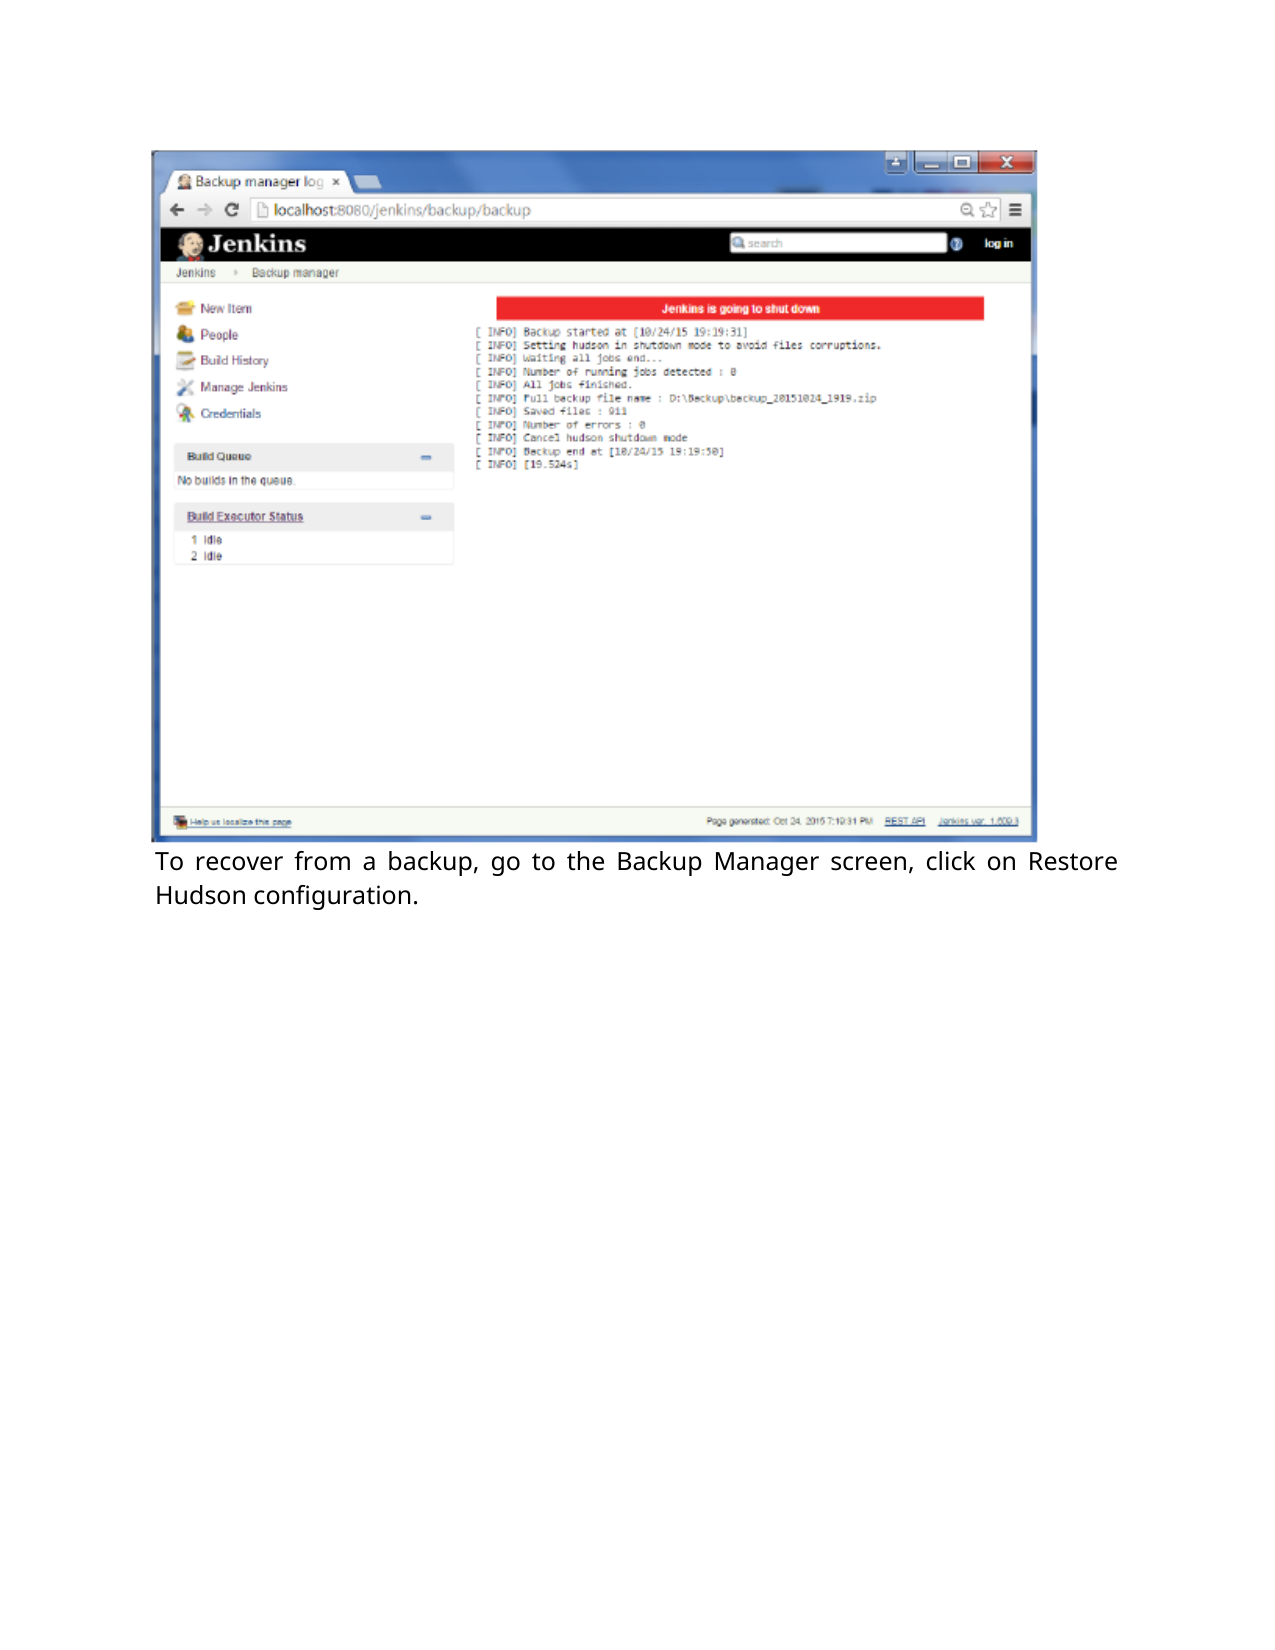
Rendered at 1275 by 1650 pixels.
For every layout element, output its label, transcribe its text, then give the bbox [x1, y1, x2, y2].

text To recover from a backup, go to the Backup Manager screen, click on Restore Hudson configuration. [155, 843, 1120, 912]
picture [150, 150, 1039, 844]
